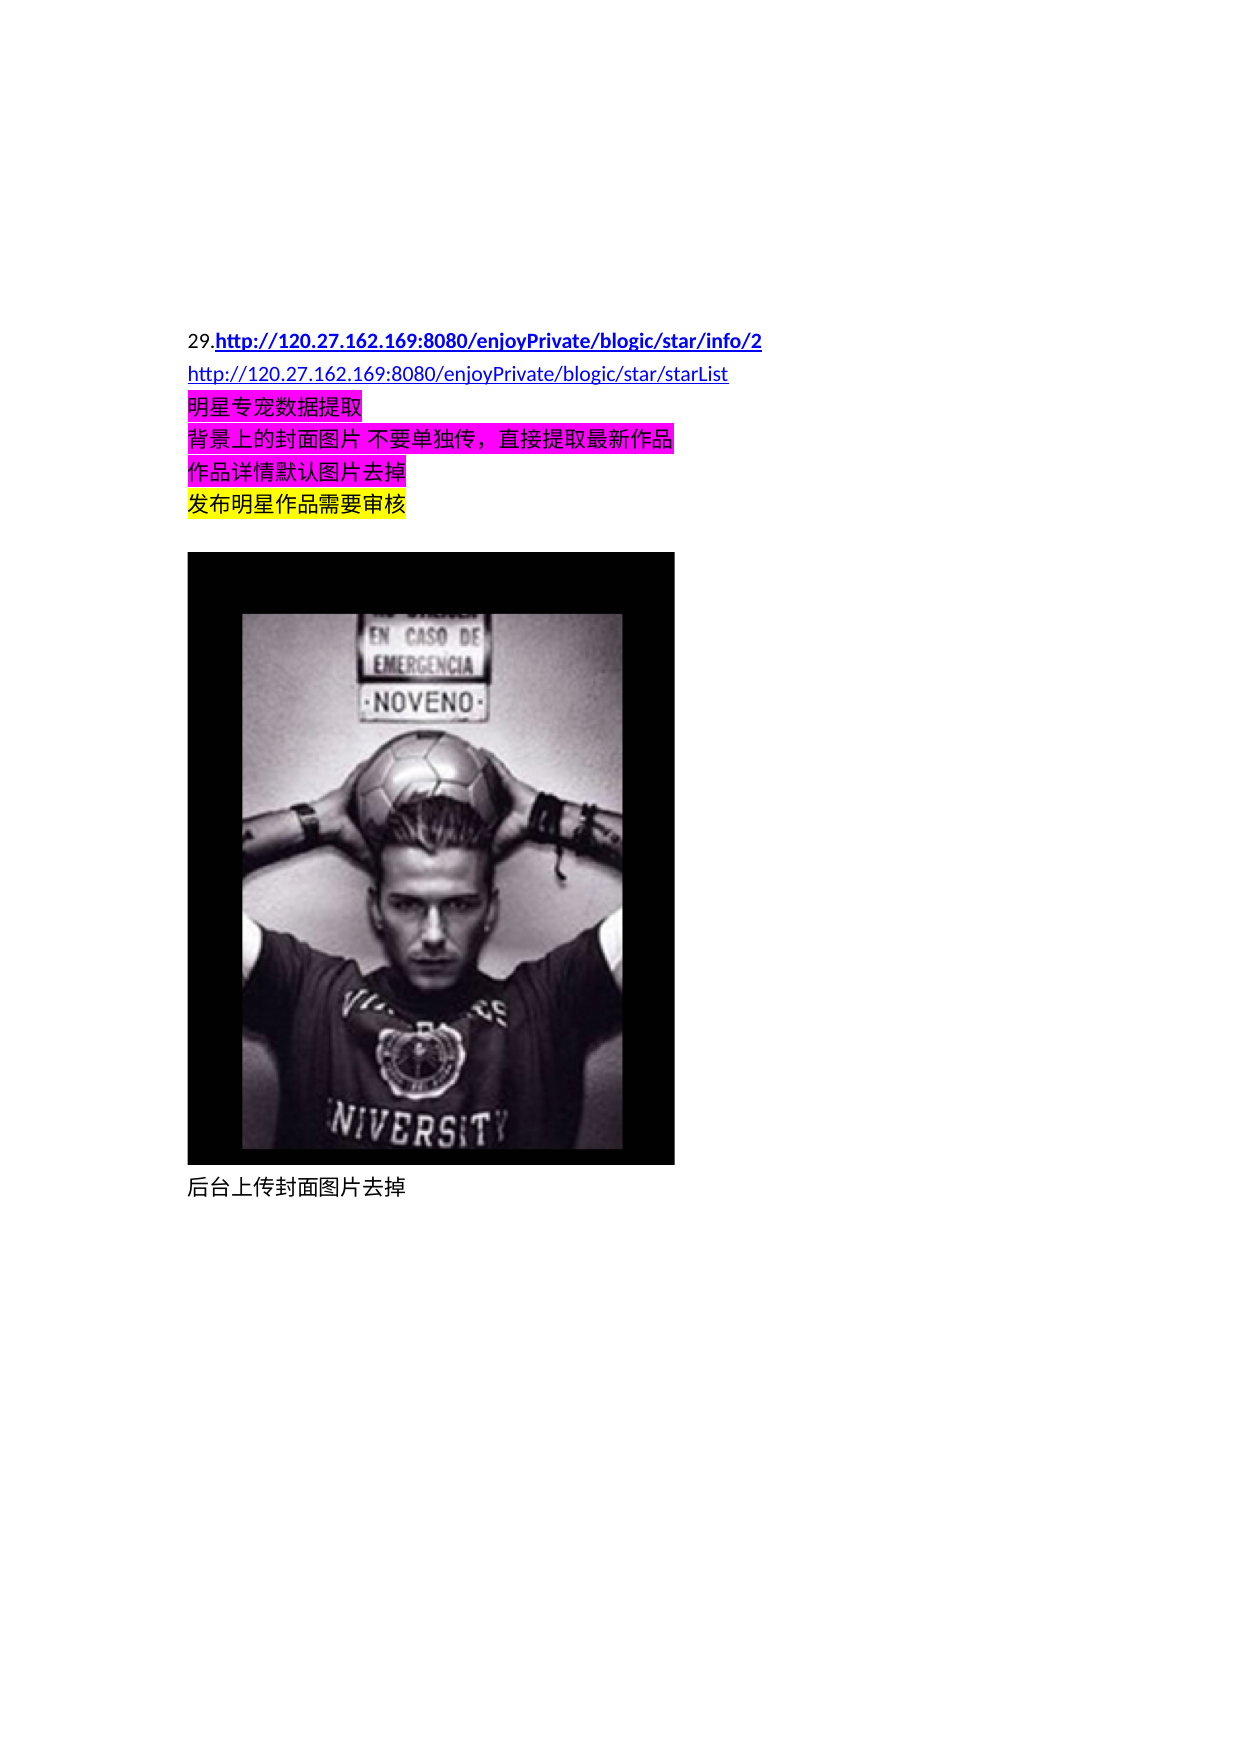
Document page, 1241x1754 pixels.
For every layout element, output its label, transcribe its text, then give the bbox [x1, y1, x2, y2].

text 29.http://120.27.162.169:8080/enjoyPrivate/blogic/star/info/2 [187, 324, 1053, 357]
text http://120.27.162.169:8080/enjoyPrivate/blogic/star/starList [187, 357, 1053, 389]
text 发布明星作品需要审核 [187, 487, 1053, 519]
text 背景上的封面图片 不要单独传，直接提取最新作品 [187, 422, 1053, 454]
text 明星专宠数据提取 [187, 389, 1053, 422]
picture [187, 552, 675, 1165]
text 后台上传封面图片去掉 [187, 1169, 1053, 1202]
text 作品详情默认图片去掉 [187, 454, 1053, 487]
